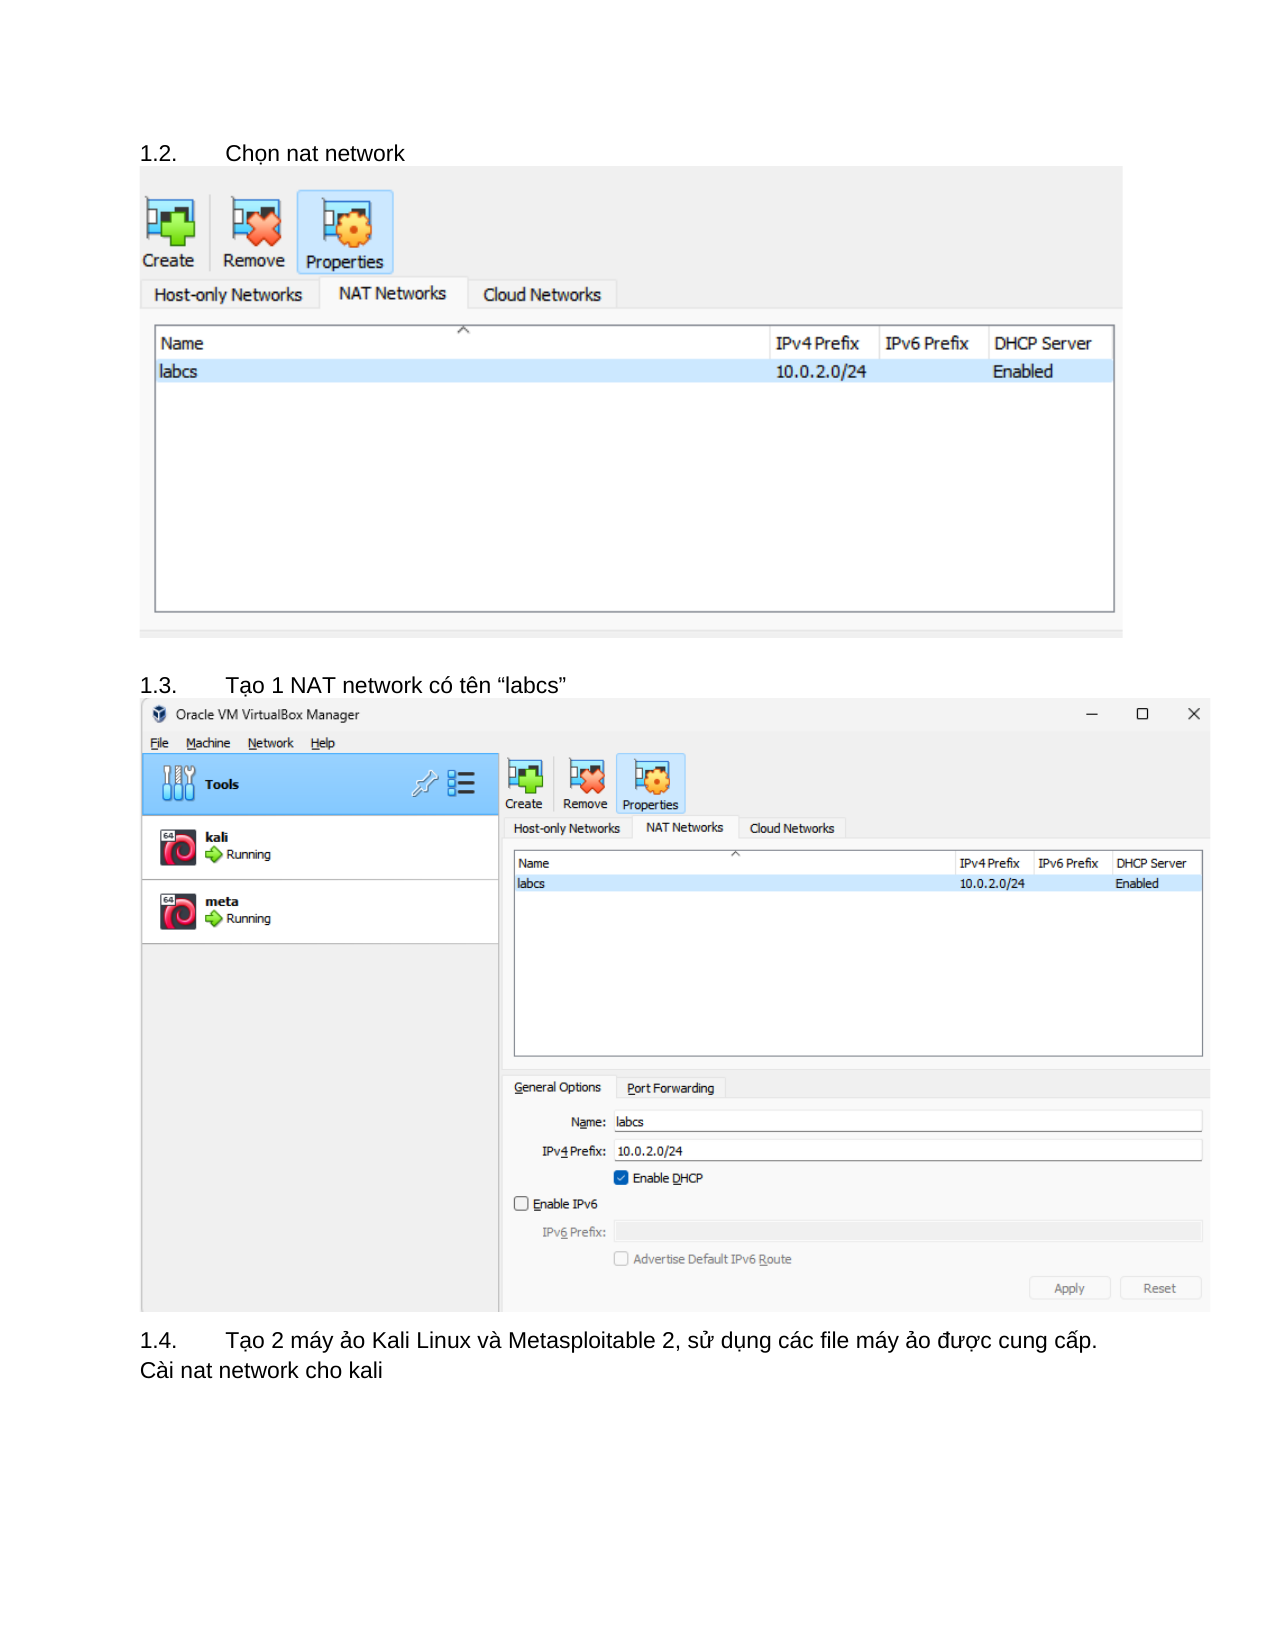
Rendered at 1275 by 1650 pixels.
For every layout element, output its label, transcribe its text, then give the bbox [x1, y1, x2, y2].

list Tạo 2 máy ảo Kali Linux và Metasploitable 2, sử dụng các file máy ảo được cung cấp. Cài nat network cho kali [139, 1327, 1124, 1384]
picture [139, 698, 1211, 1312]
picture [139, 166, 1123, 638]
list Tạo 1 NAT network có tên “labcs” [139, 672, 1210, 698]
